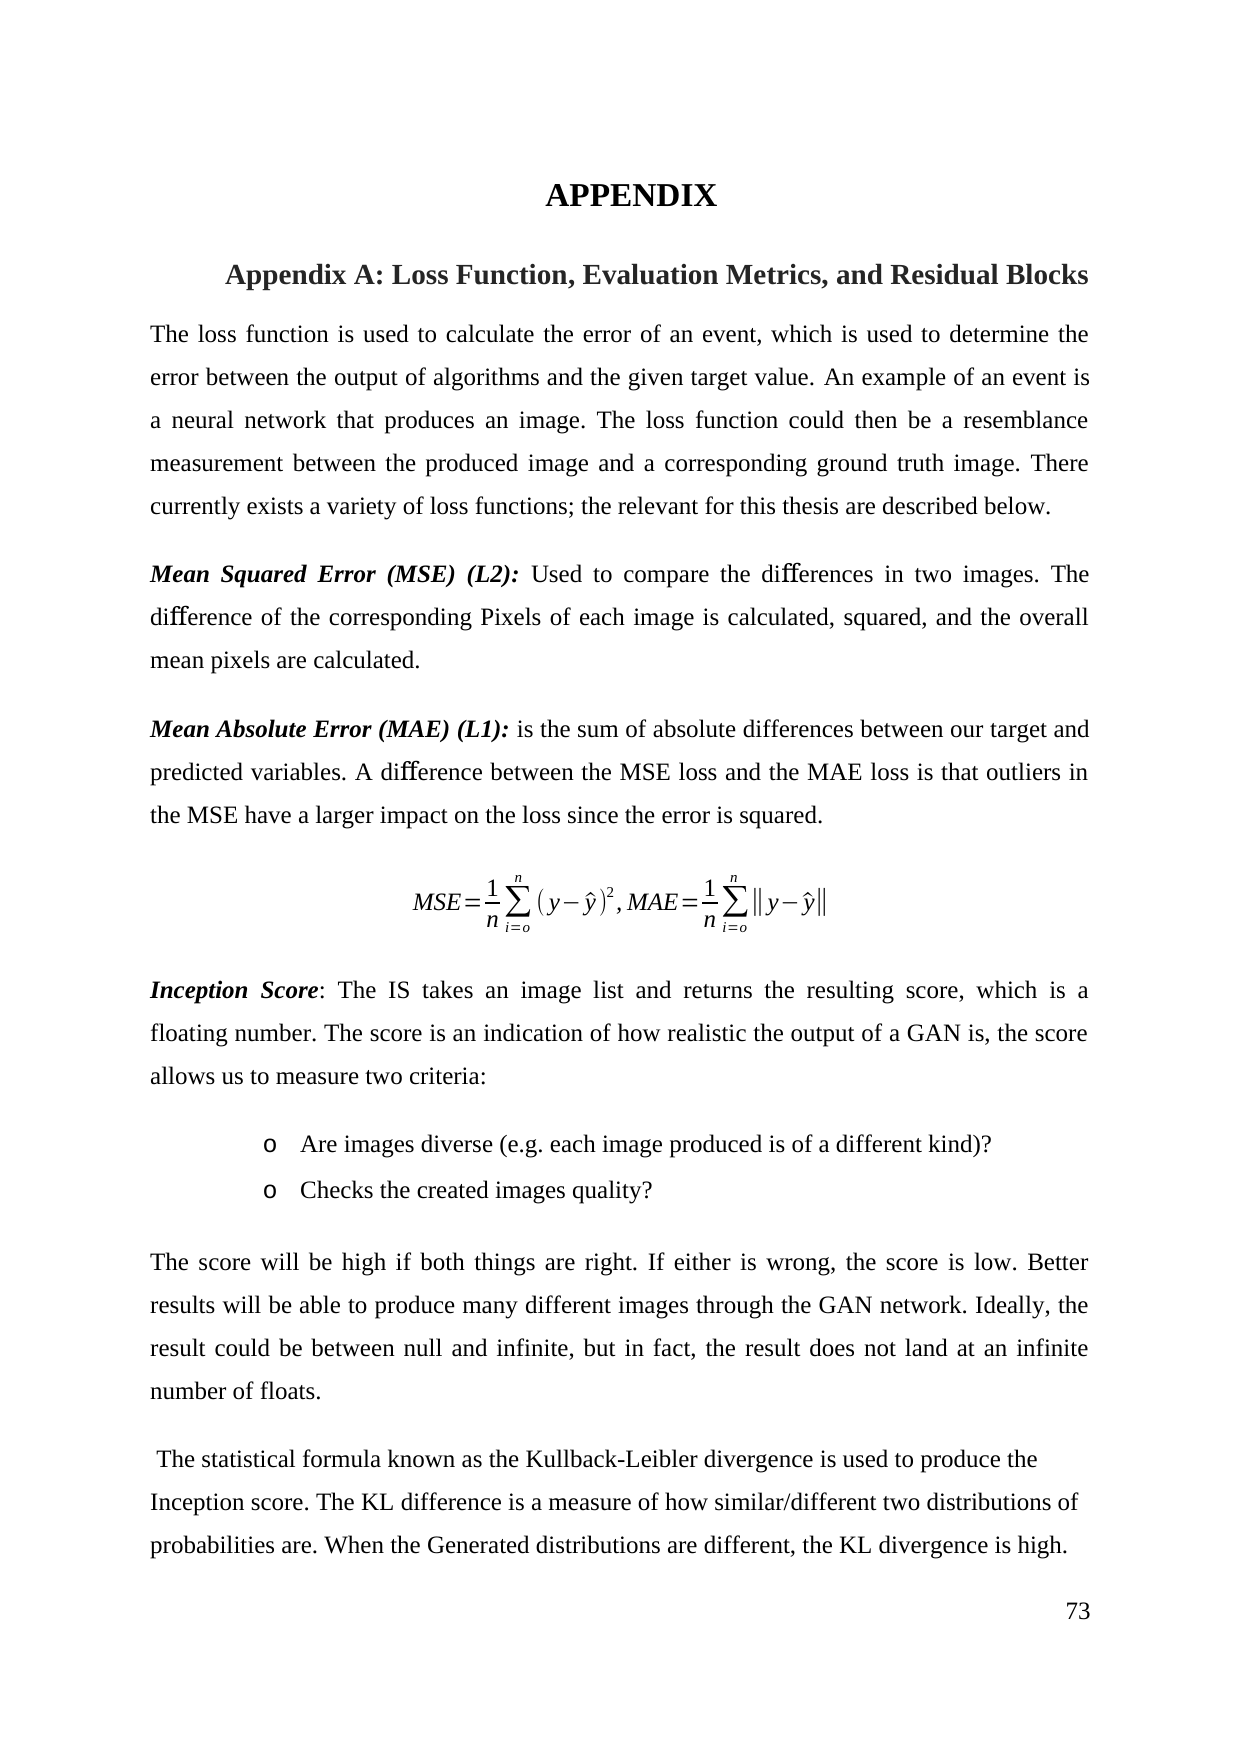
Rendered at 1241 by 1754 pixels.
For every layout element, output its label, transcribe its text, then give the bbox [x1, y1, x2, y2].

text The score will be high if both things are right. If either is wrong, the score is low. Better results will be able to produce many different images through the GAN network. Ideally, the result could be between null and infinite, but in fact, the result does not land at an infinite number of floats. [150, 1247, 1090, 1405]
list Checks the created images quality? [262, 1175, 1090, 1206]
text The statistical formula known as the Kullback-Leibler divergence is used to produce the Inception score. The KL difference is a measure of how similar/different two distributions of probabilities are. When the Generated distributions are different, the KL divergence is high. [150, 1444, 1090, 1559]
text Mean Absolute Error (MAE) (L1): is the sum of absolute differences between our target and predicted variables. A diﬀerence between the MSE loss and the MAE loss is that outliers in the MSE have a larger impact on the loss since the error is squared. [150, 714, 1090, 829]
text Mean Squared Error (MSE) (L2): Used to compare the diﬀerences in two images. The diﬀerence of the corresponding Pixels of each image is calculated, squared, and the overall mean pixels are calculated. [150, 559, 1090, 674]
text The loss function is used to calculate the error of an event, which is used to determine the error between the output of algorithms and the given target value. An example of an event is a neural network that produces an image. The loss function could then be a resemblance measurement between the produced image and a corresponding ground truth image. There currently exists a variety of loss functions; the relevant for this thesis are described below. [150, 319, 1090, 520]
list Are images diverse (e.g. each image produced is of a different kind)? [262, 1129, 1090, 1160]
text Inception Score: The IS takes an image list and returns the resulting score, which is a floating number. The score is an indication of how realistic the output of a GAN is, the score allows us to measure two criteria: [150, 975, 1090, 1090]
subtitle Appendix [150, 175, 1113, 213]
